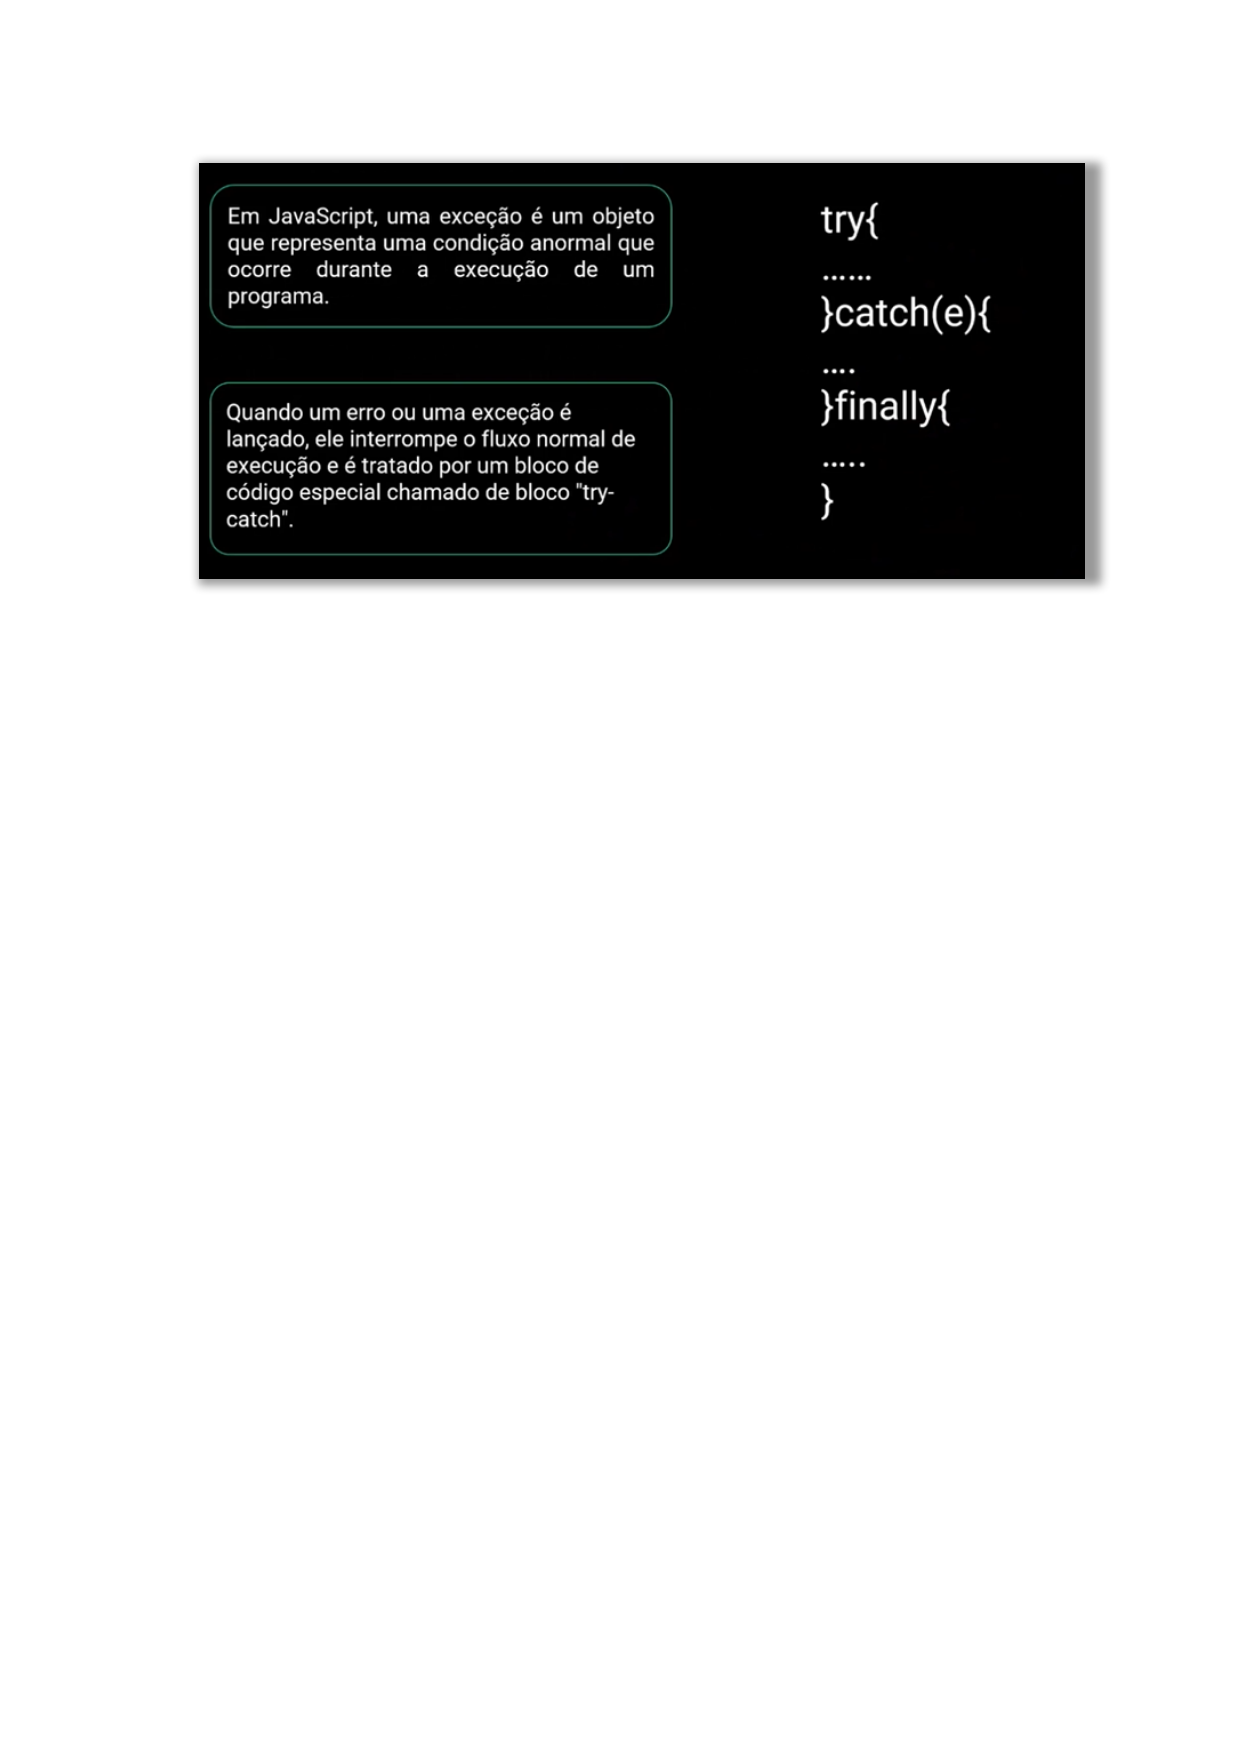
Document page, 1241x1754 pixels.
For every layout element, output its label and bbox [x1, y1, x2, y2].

picture [199, 163, 1085, 579]
